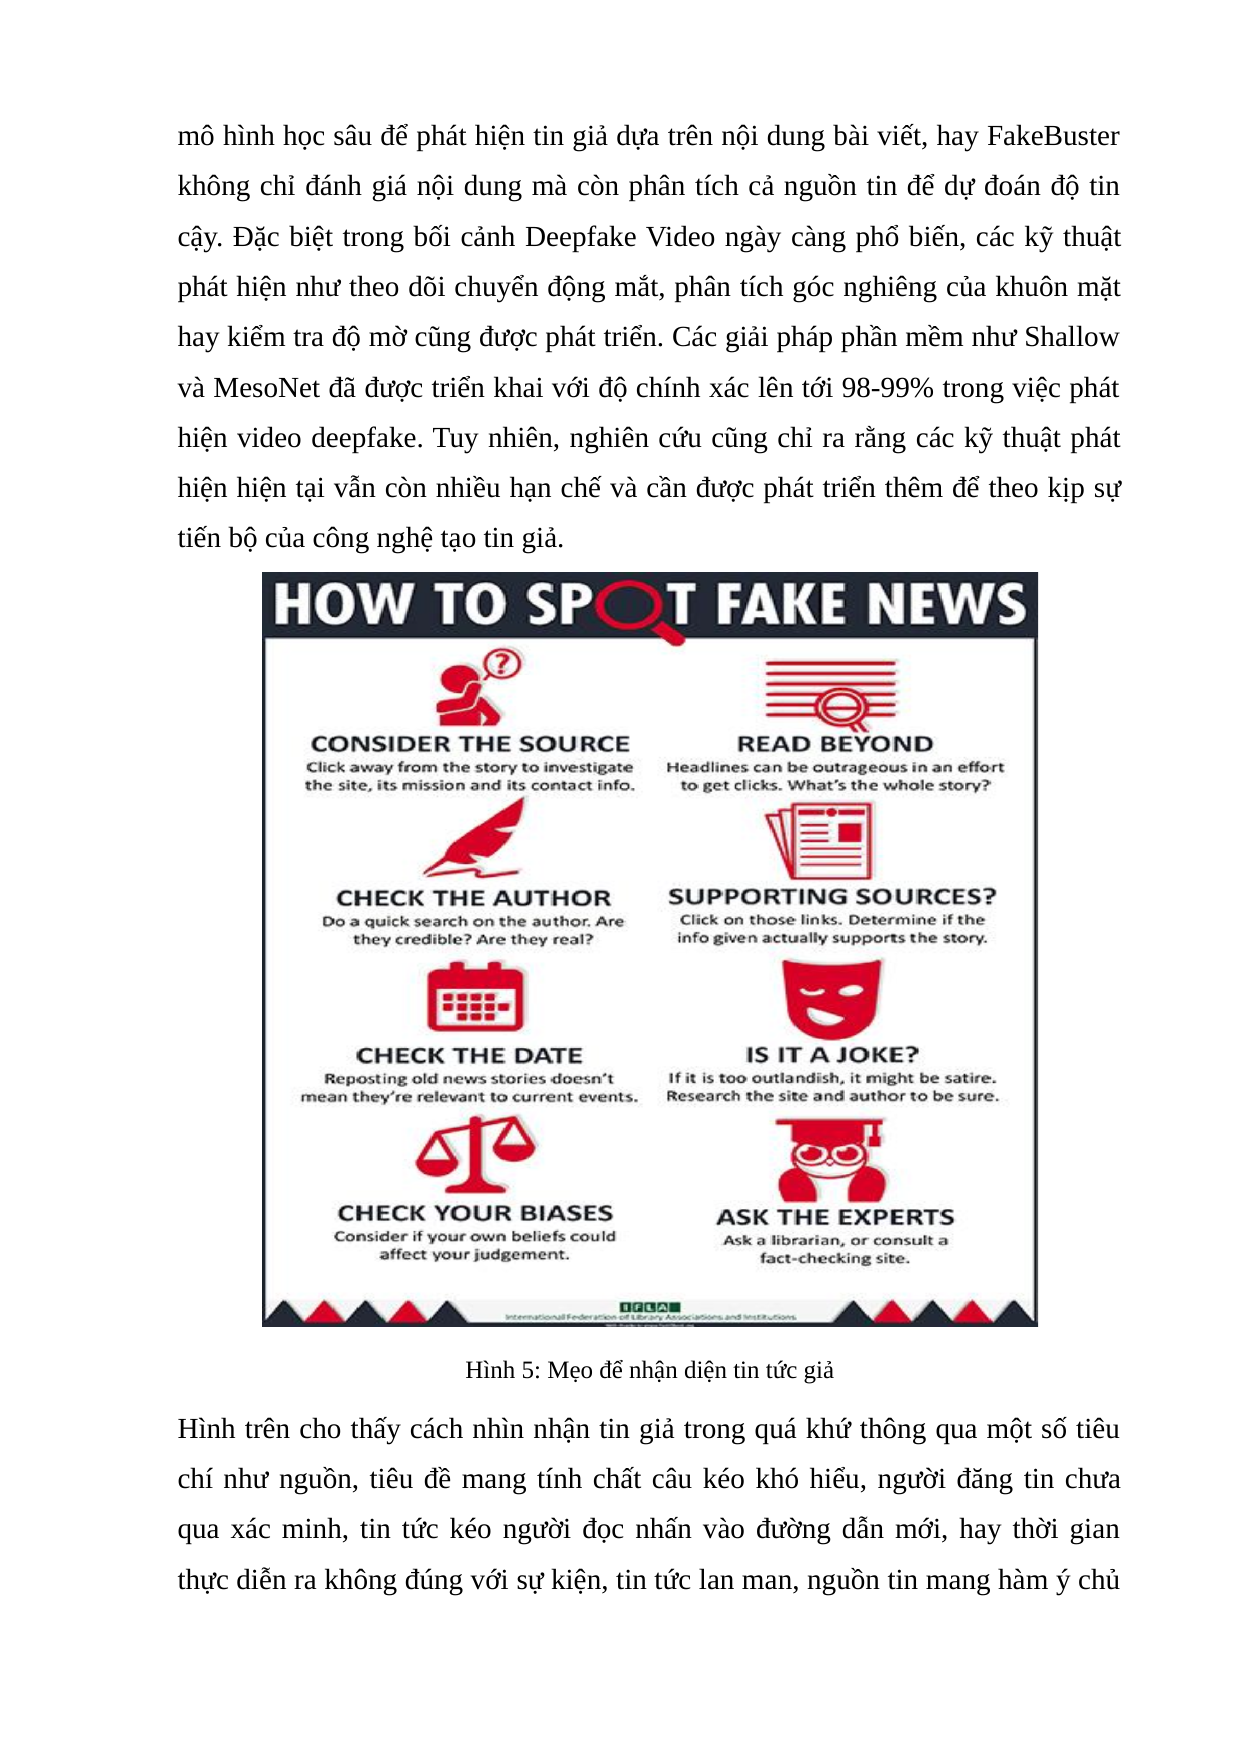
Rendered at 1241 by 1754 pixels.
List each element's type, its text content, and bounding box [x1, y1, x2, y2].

text Hình 5: Mẹo để nhận diện tin tức giả [177, 1355, 1122, 1384]
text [177, 118, 1122, 554]
picture [261, 571, 1039, 1327]
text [177, 1411, 1122, 1596]
